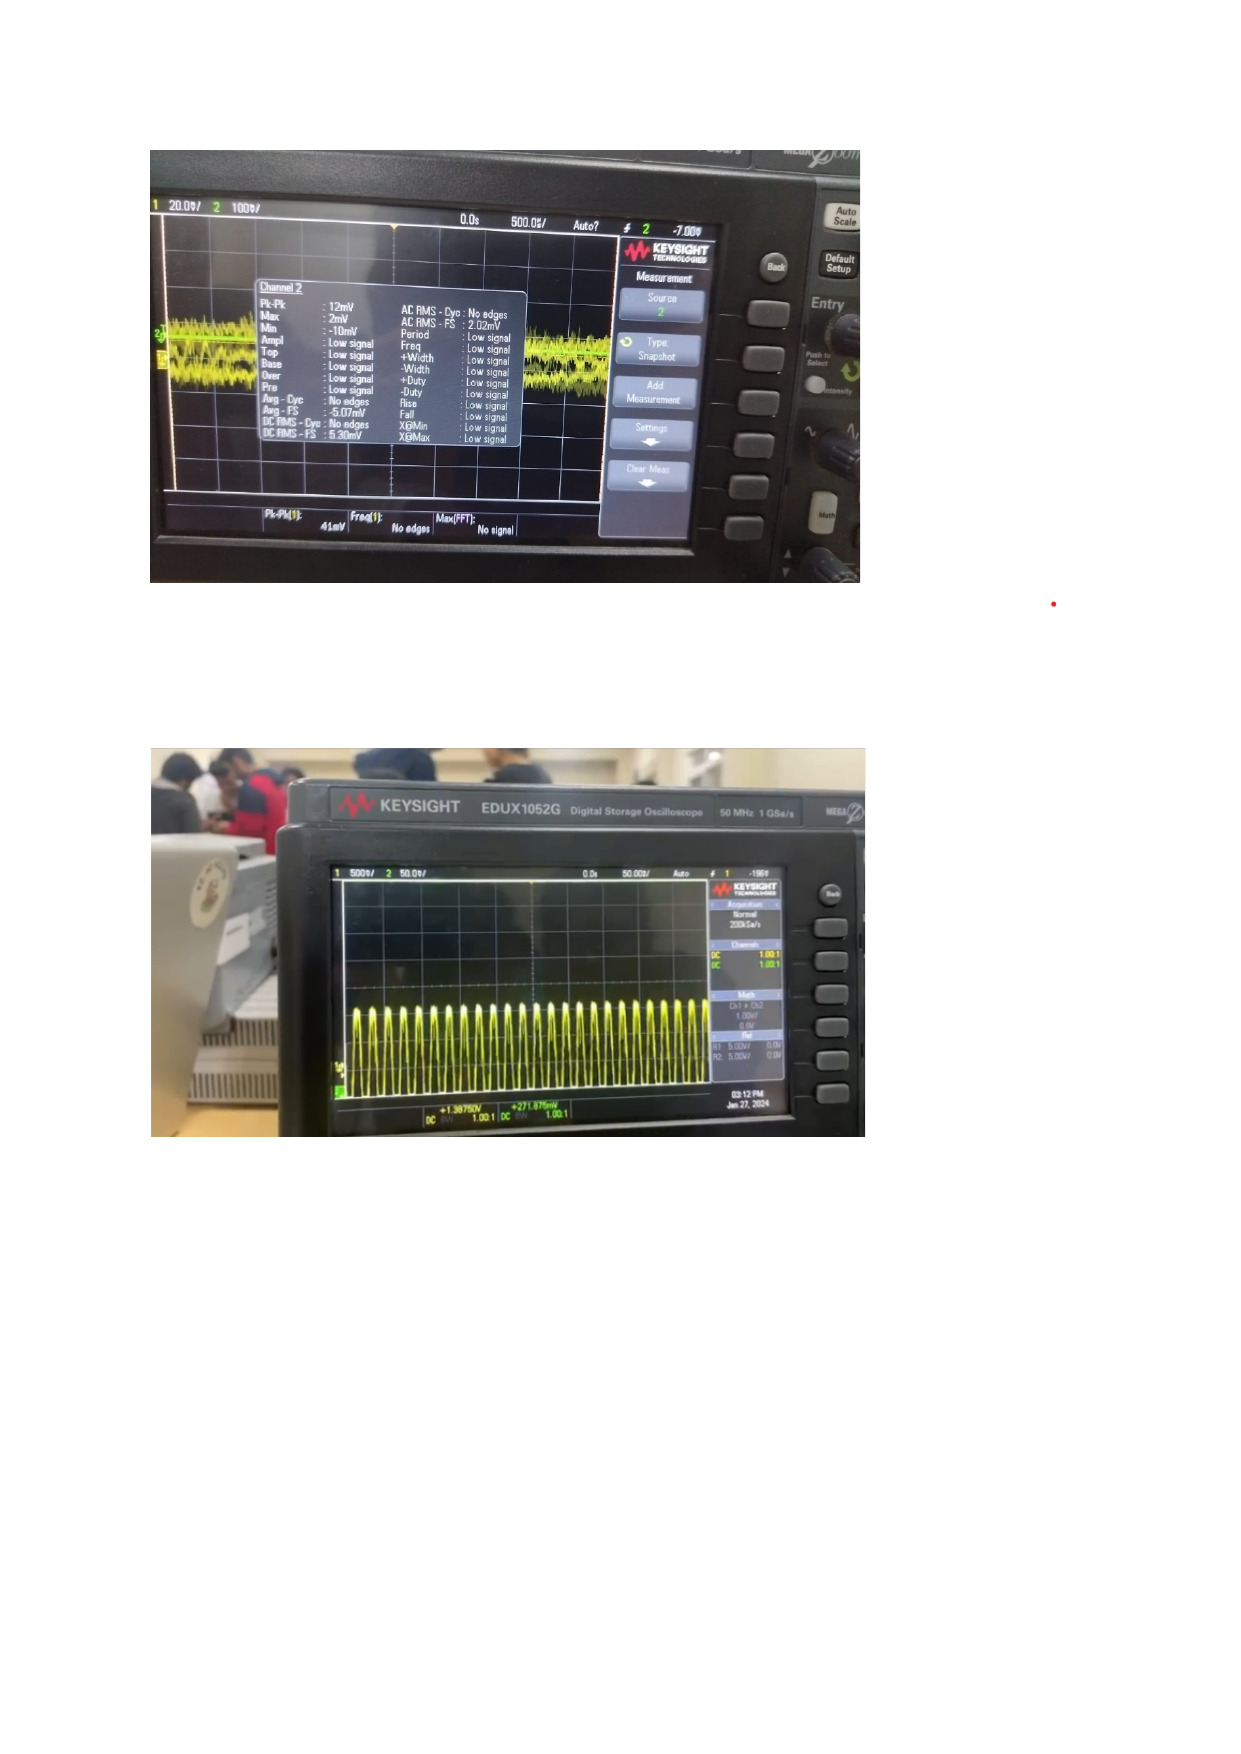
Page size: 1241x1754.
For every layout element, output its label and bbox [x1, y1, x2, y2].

picture [150, 150, 861, 583]
picture [150, 601, 1057, 1137]
